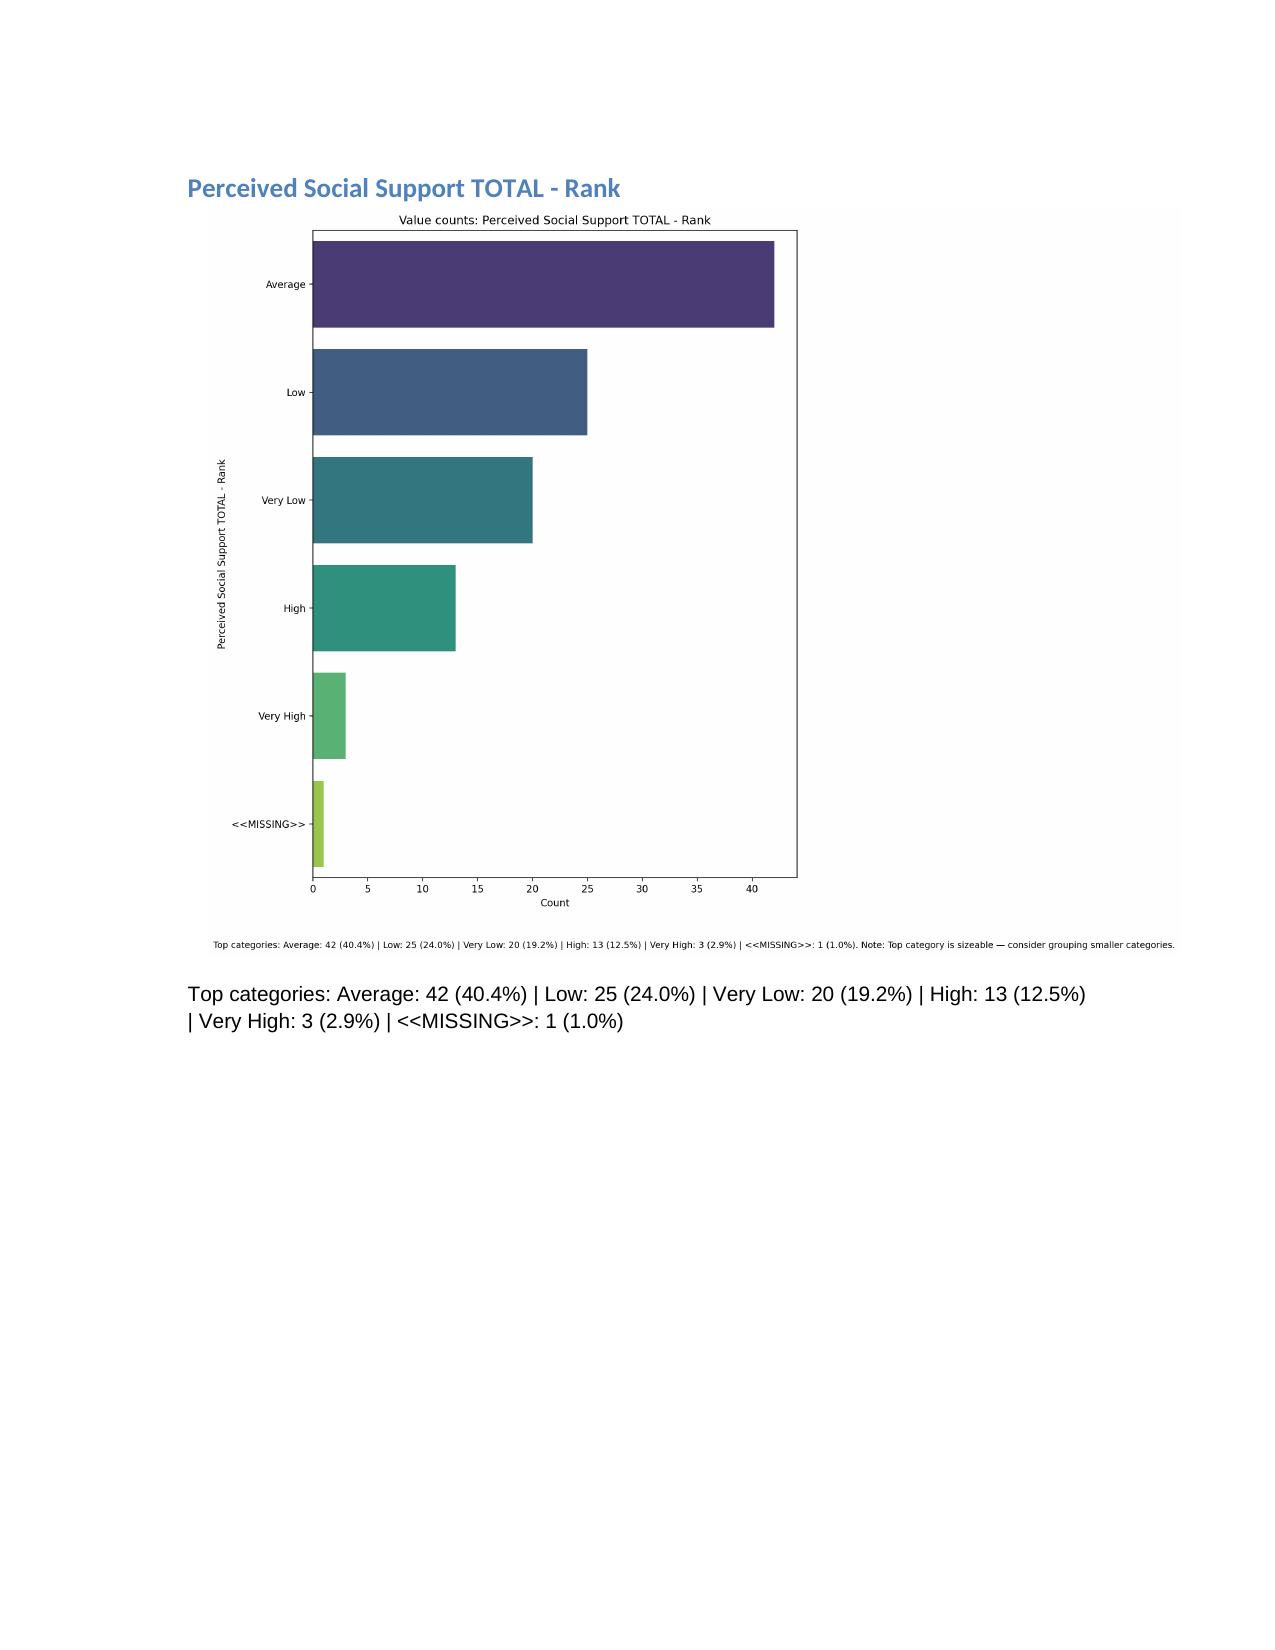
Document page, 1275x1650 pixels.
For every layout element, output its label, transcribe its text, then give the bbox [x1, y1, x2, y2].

text Top categories: Average: 42 (40.4%) | Low: 25 (24.0%) | Very Low: 20 (19.2%) | High: 13 (12.5%) | Very High: 3 (2.9%) | <<MISSING>>: 1 (1.0%) [187, 982, 1087, 1033]
subtitle Perceived Social Support TOTAL - Rank [187, 171, 1087, 204]
picture [206, 208, 1182, 957]
